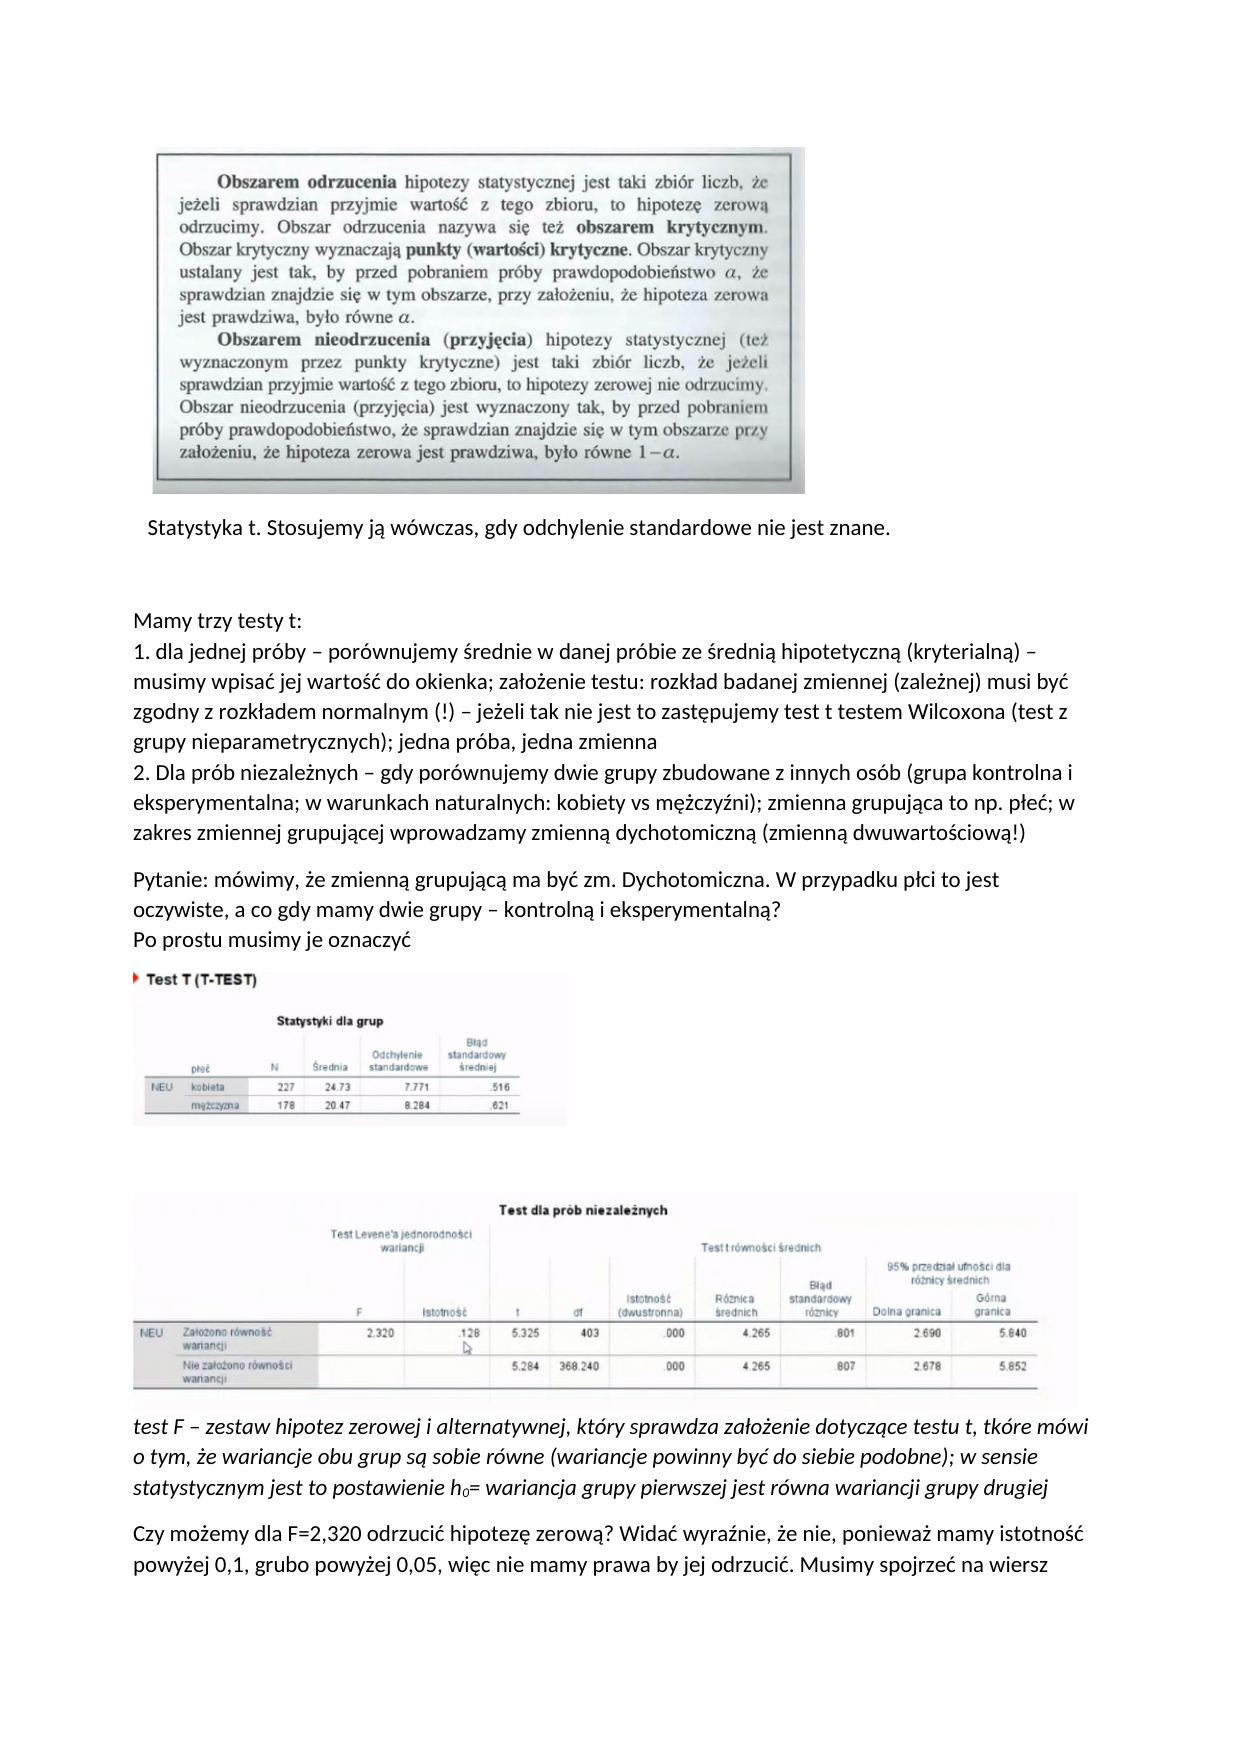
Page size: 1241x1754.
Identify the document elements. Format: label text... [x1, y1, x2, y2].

text Pytanie: mówimy, że zmienną grupującą ma być zm. Dychotomiczna. W przypadku płci to jest oczywiste, a co gdy mamy dwie grupy – kontrolną i eksperymentalną? Po prostu musimy je oznaczyć [133, 865, 1093, 953]
picture [152, 147, 805, 494]
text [133, 1519, 1093, 1578]
text Statystyka t. Stosujemy ją wówczas, gdy odchylenie standardowe nie jest znane. [147, 513, 1093, 541]
picture [132, 972, 568, 1126]
text Mamy trzy testy t: 1. dla jednej próby – porównujemy średnie w danej próbie ze średnią hipotetyczną (kryterialną) – musimy wpisać jej wartość do okienka; założenie testu: rozkład badanej zmiennej (zależnej) musi być zgodny z rozkładem normalnym (!) – jeżeli tak nie jest to zastępujemy test t testem Wilcoxona (test z grupy nieparametrycznych); jedna próba, jedna zmienna 2. Dla prób niezależnych – gdy porównujemy dwie grupy zbudowane z innych osób (grupa kontrolna i eksperymentalna; w warunkach naturalnych: kobiety vs mężczyźni); zmienna grupująca to np. płeć; w zakres zmiennej grupującej wprowadzamy zmienną dychotomiczną (zmienną dwuwartościową!) [133, 607, 1093, 846]
picture [132, 1191, 1078, 1411]
